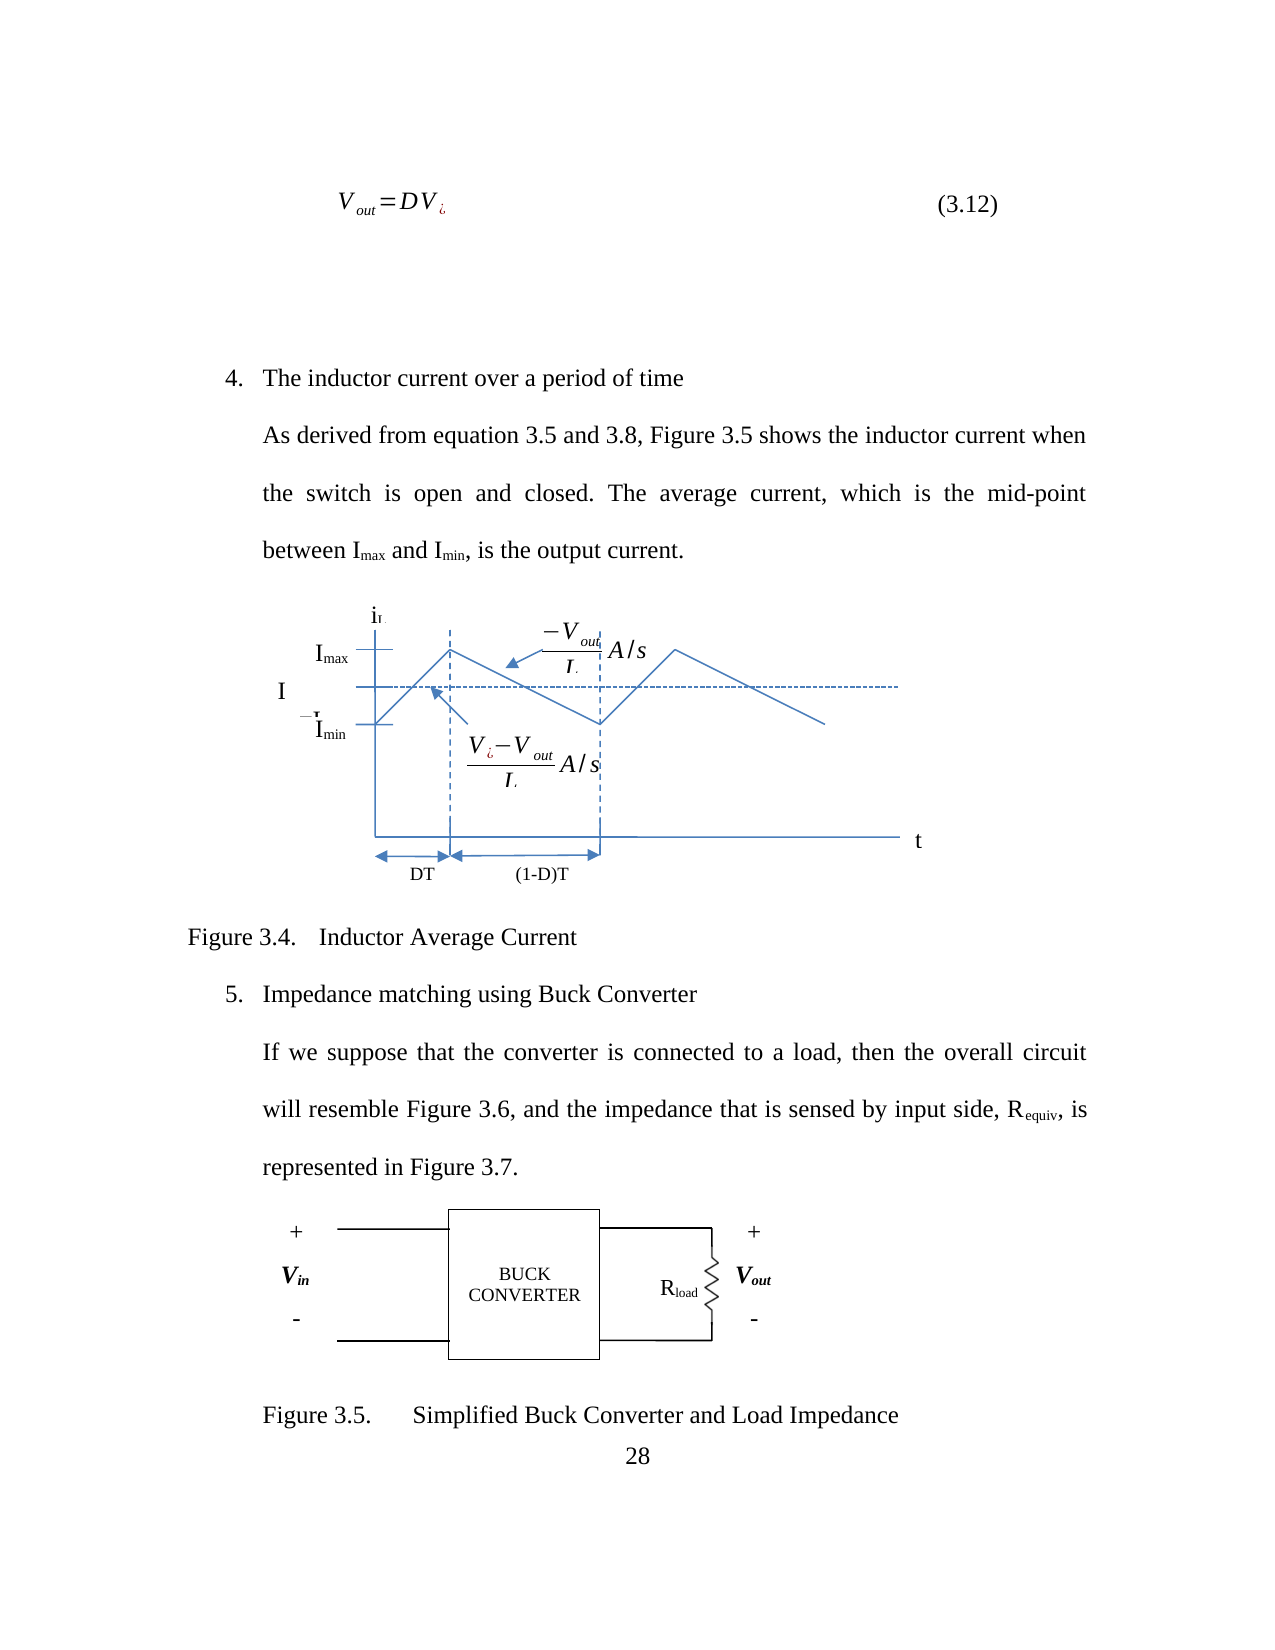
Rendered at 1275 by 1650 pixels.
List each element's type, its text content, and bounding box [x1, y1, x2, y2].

list If we suppose that the converter is connected to a load, then the overall circuit will resemble Figure 3.6, and the impedance that is sensed by input side, Requiv, is represented in Figure 3.7. [262, 1037, 1087, 1181]
text (3.12) [187, 187, 1087, 219]
picture [705, 1245, 719, 1325]
subtitle Inductor Average Current [187, 922, 1087, 951]
list Impedance matching using Buck Converter [225, 979, 1087, 1008]
subtitle Simplified Buck Converter and Load Impedance [262, 1401, 1087, 1429]
list As derived from equation 3.5 and 3.8, Figure 3.5 shows the inductor current when the switch is open and closed. The average current, which is the mid-point between Imax and Imin, is the output current. [262, 420, 1087, 564]
list The inductor current over a period of time [225, 363, 1087, 391]
